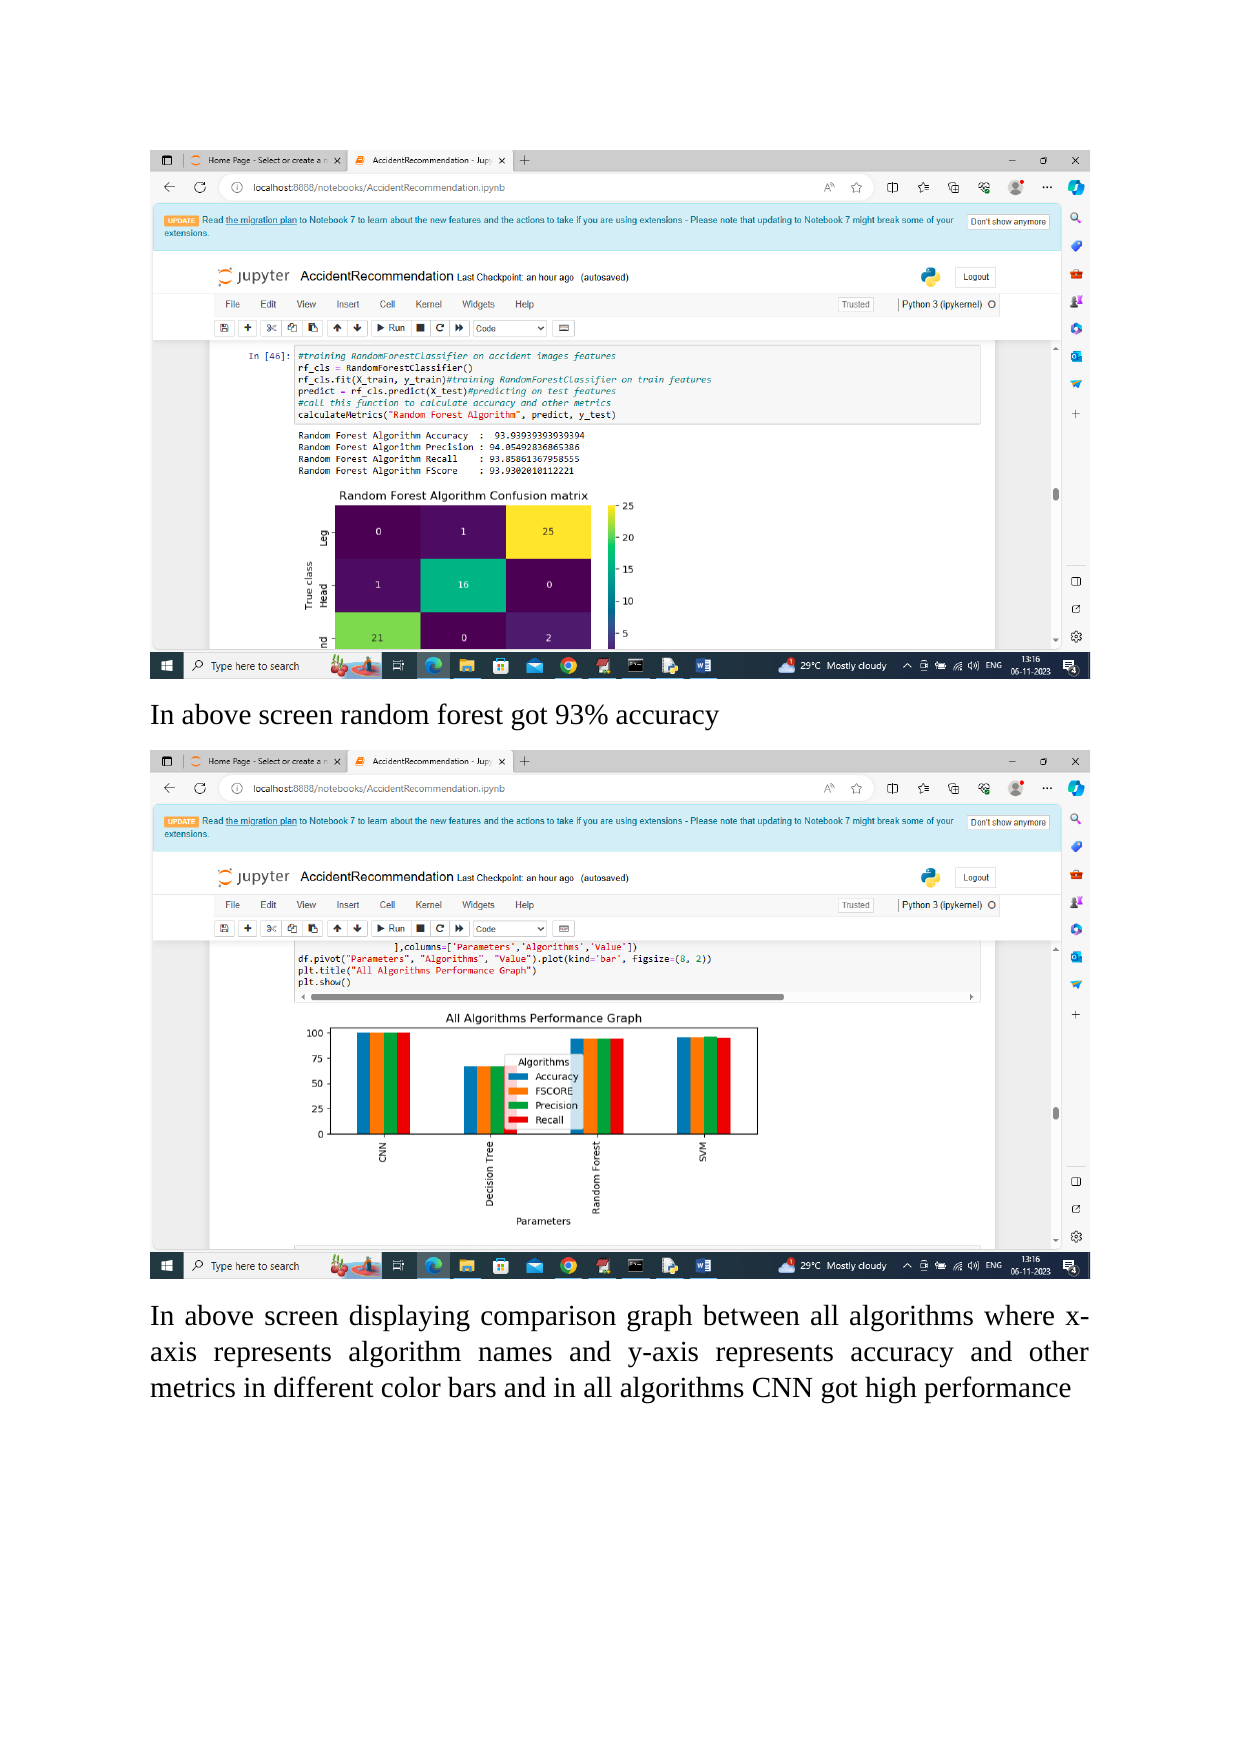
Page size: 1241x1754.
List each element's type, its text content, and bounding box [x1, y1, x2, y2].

picture [150, 150, 1091, 679]
text In above screen random forest got 93% accuracy [150, 697, 1090, 731]
picture [150, 750, 1091, 1279]
text In above screen displaying comparison graph between all algorithms where x-axis represents algorithm names and y-axis represents accuracy and other metrics in different color bars and in all algorithms CNN got high performance [150, 1298, 1090, 1404]
